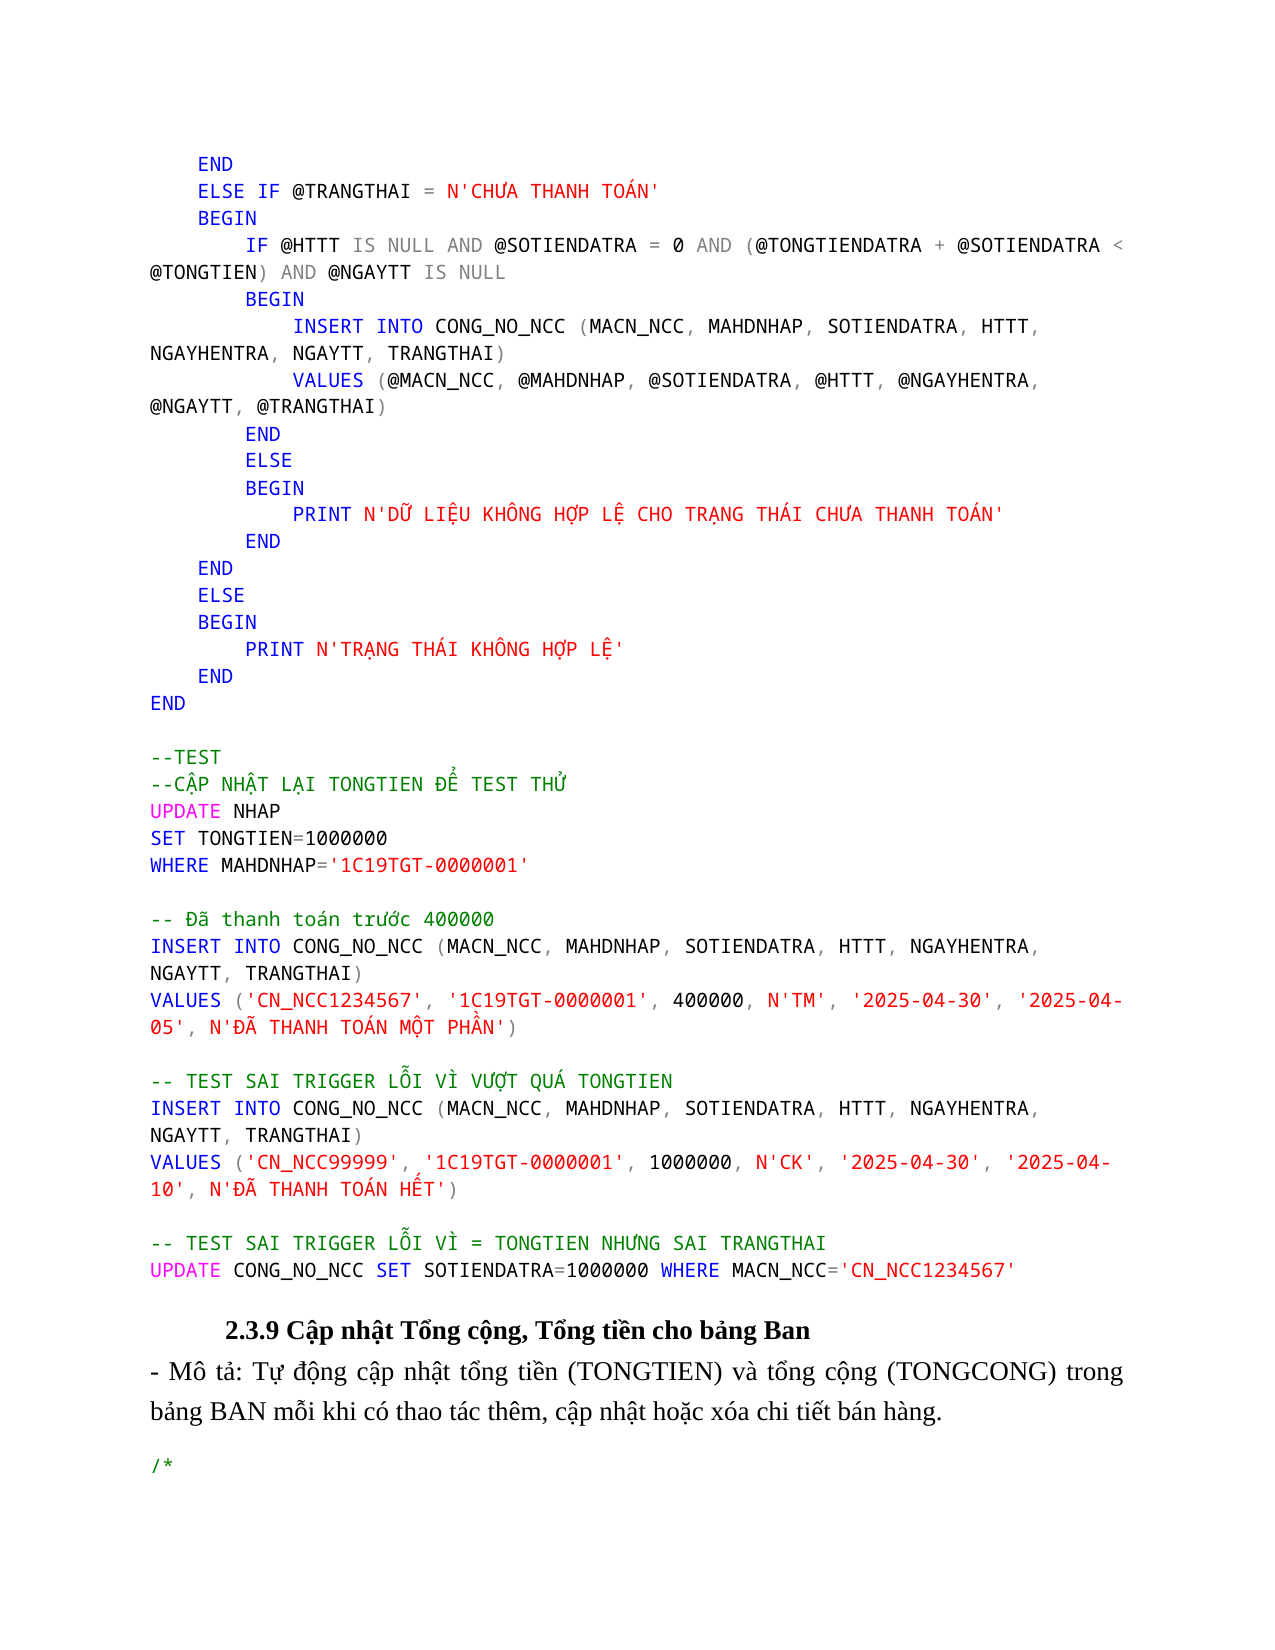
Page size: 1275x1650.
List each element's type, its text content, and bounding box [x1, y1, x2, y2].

text PRINT N'DỮ LIỆU KHÔNG HỢP LỆ CHO TRẠNG THÁI CHƯA THANH TOÁN' [150, 501, 1125, 528]
text END [150, 150, 1125, 177]
text INSERT INTO CONG_NO_NCC (MACN_NCC, MAHDNHAP, SOTIENDATRA, HTTT, NGAYHENTRA, NGAYTT, TRANGTHAI) [150, 1094, 1125, 1148]
text ELSE [150, 447, 1125, 474]
text UPDATE NHAP [150, 797, 1125, 824]
text VALUES ('CN_NCC99999', '1C19TGT-0000001', 1000000, N'CK', '2025-04-30', '2025-04-10', N'ĐÃ THANH TOÁN HẾT') [150, 1148, 1125, 1202]
text UPDATE CONG_NO_NCC SET SOTIENDATRA=1000000 WHERE MACN_NCC='CN_NCC1234567' [150, 1256, 1125, 1283]
text --CẬP NHẬT LẠI TONGTIEN ĐỂ TEST THỬ [150, 771, 1125, 797]
text END [150, 663, 1125, 689]
text -- TEST SAI TRIGGER LỖI VÌ VƯỢT QUÁ TONGTIEN [150, 1067, 1125, 1094]
text ELSE [150, 582, 1125, 609]
text - Mô tả: Tự động cập nhật tổng tiền (TONGTIEN) và tổng cộng (TONGCONG) trong bảng BAN mỗi khi có thao tác thêm, cập nhật hoặc xóa chi tiết bán hàng. [150, 1355, 1125, 1426]
text END [150, 420, 1125, 447]
text --TEST [150, 743, 1125, 771]
text -- Đã thanh toán trước 400000 [150, 905, 1125, 932]
text SET TONGTIEN=1000000 [150, 824, 1125, 851]
text WHERE MAHDNHAP='1C19TGT-0000001' [150, 851, 1125, 878]
text BEGIN [150, 204, 1125, 231]
subtitle 2.3.9 Cập nhật Tổng cộng, Tổng tiền cho bảng Ban [150, 1314, 1125, 1345]
text END [150, 689, 1125, 717]
text -- TEST SAI TRIGGER LỖI VÌ = TONGTIEN NHƯNG SAI TRANGTHAI [150, 1229, 1125, 1256]
text INSERT INTO CONG_NO_NCC (MACN_NCC, MAHDNHAP, SOTIENDATRA, HTTT, NGAYHENTRA, NGAYTT, TRANGTHAI) [150, 312, 1125, 366]
text BEGIN [150, 285, 1125, 312]
text /* [150, 1452, 1125, 1479]
text END [150, 528, 1125, 555]
text VALUES (@MACN_NCC, @MAHDNHAP, @SOTIENDATRA, @HTTT, @NGAYHENTRA, @NGAYTT, @TRANGTHAI) [150, 366, 1125, 420]
text BEGIN [150, 474, 1125, 501]
text IF @HTTT IS NULL AND @SOTIENDATRA = 0 AND (@TONGTIENDATRA + @SOTIENDATRA < @TONGTIEN) AND @NGAYTT IS NULL [150, 231, 1125, 285]
text ELSE IF @TRANGTHAI = N'CHƯA THANH TOÁN' [150, 177, 1125, 204]
text BEGIN [150, 609, 1125, 636]
text VALUES ('CN_NCC1234567', '1C19TGT-0000001', 400000, N'TM', '2025-04-30', '2025-04-05', N'ĐÃ THANH TOÁN MỘT PHẦN') [150, 986, 1125, 1040]
text INSERT INTO CONG_NO_NCC (MACN_NCC, MAHDNHAP, SOTIENDATRA, HTTT, NGAYHENTRA, NGAYTT, TRANGTHAI) [150, 932, 1125, 986]
text PRINT N'TRẠNG THÁI KHÔNG HỢP LỆ' [150, 636, 1125, 663]
text END [150, 555, 1125, 582]
